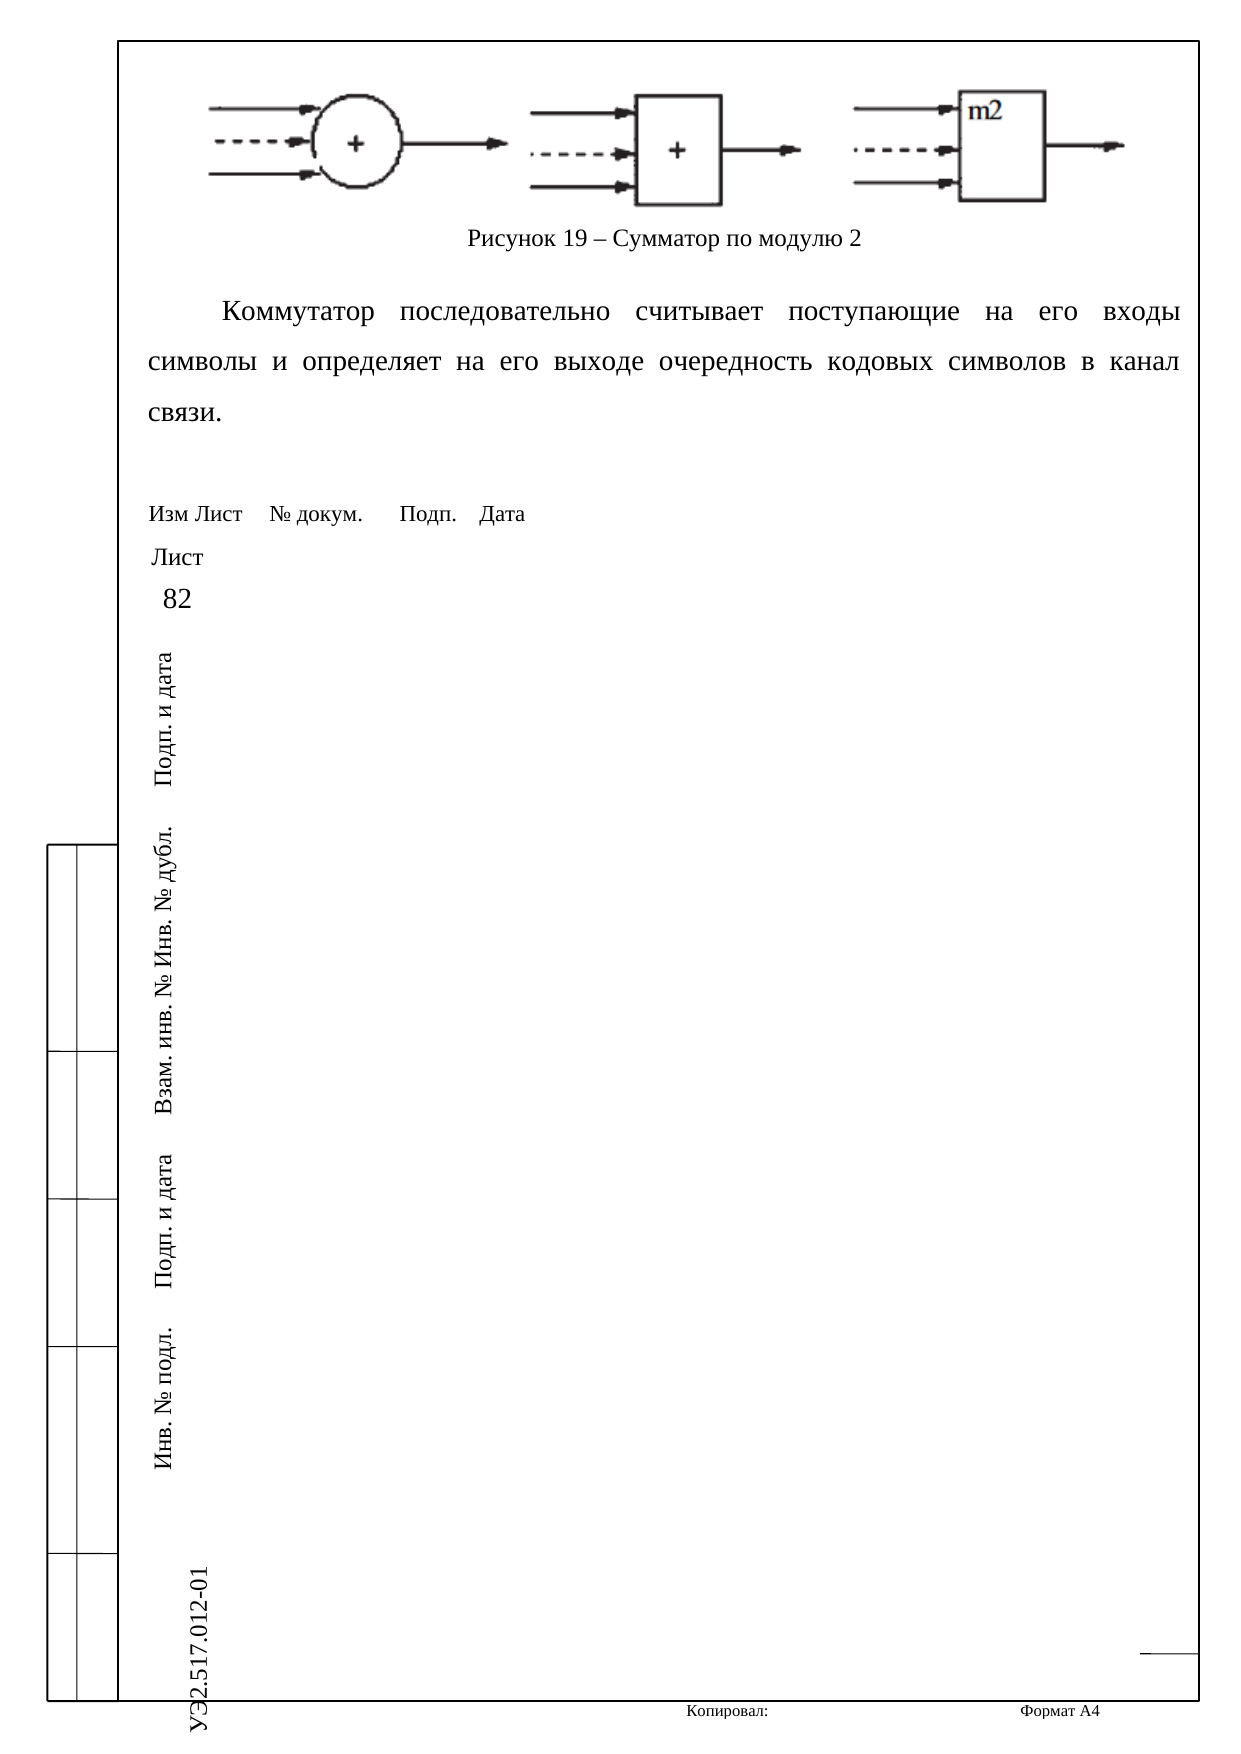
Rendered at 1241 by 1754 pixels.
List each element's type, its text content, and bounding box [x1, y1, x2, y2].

picture [190, 88, 1139, 223]
text Коммутатор последовательно считывает поступающие на его входы символы и определяет на его выходе очередность кодовых символов в канал связи. [148, 293, 1181, 427]
text Рисунок 19 – Сумматор по модулю 2 [148, 223, 1181, 252]
